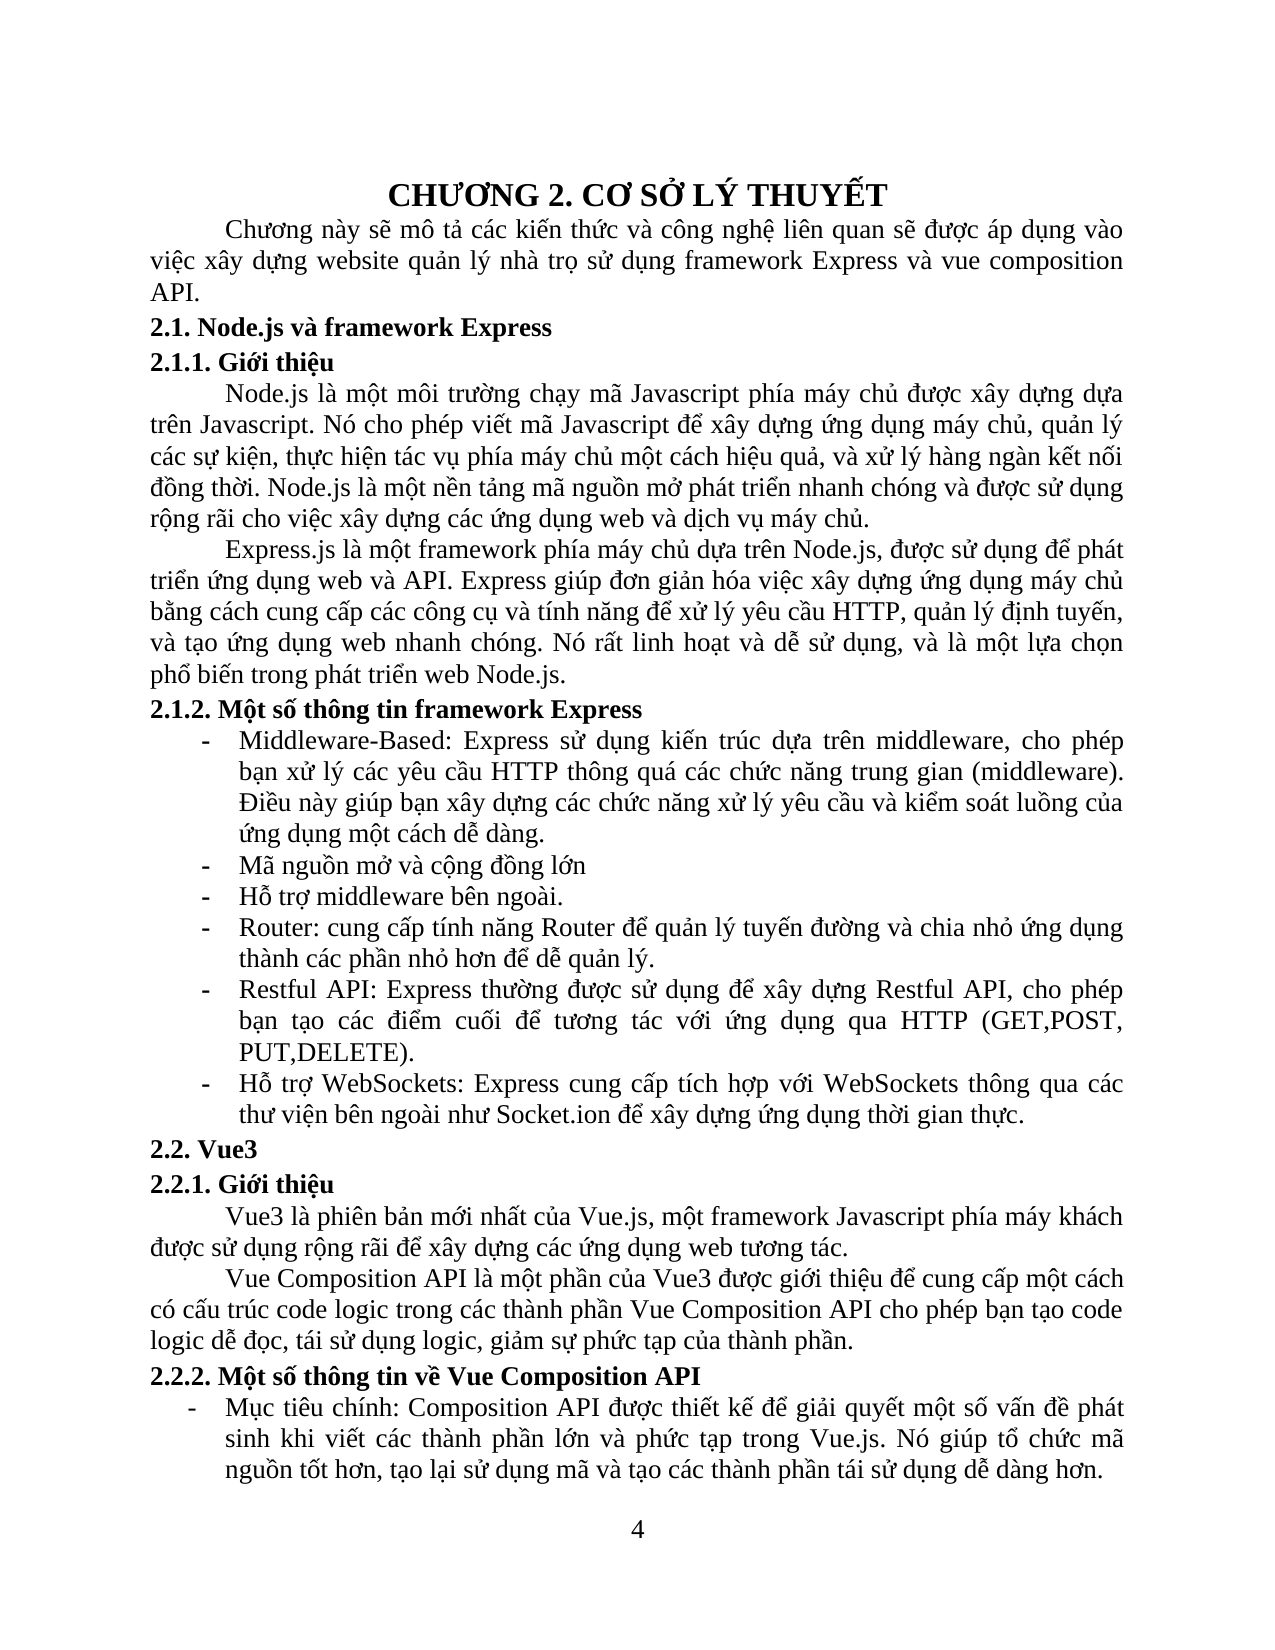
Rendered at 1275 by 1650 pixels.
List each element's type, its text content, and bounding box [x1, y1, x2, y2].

subtitle 2.2. Vue3 [150, 1133, 1125, 1164]
subtitle 2.1.2. Một số thông tin framework Express [150, 693, 1125, 724]
subtitle 2.2.1. Giới thiệu [150, 1168, 1125, 1200]
list Hỗ trợ middleware bên ngoài. [201, 880, 1125, 911]
text Node.js là một môi trường chạy mã Javascript phía máy chủ được xây dựng dựa trên Javascript. Nó cho phép viết mã Javascript để xây dựng ứng dụng máy chủ, quản lý các sự kiện, thực hiện tác vụ phía máy chủ một cách hiệu quả, và xử lý hàng ngàn kết nối đồng thời. Node.js là một nền tảng mã nguồn mở phát triển nhanh chóng và được sử dụng rộng rãi cho việc xây dựng các ứng dụng web và dịch vụ máy chủ. [150, 377, 1125, 533]
list Mục tiêu chính: Composition API được thiết kế để giải quyết một số vấn đề phát sinh khi viết các thành phần lớn và phức tạp trong Vue.js. Nó giúp tổ chức mã nguồn tốt hơn, tạo lại sử dụng mã và tạo các thành phần tái sử dụng dễ dàng hơn. [187, 1391, 1125, 1484]
text Vue3 là phiên bản mới nhất của Vue.js, một framework Javascript phía máy khách được sử dụng rộng rãi để xây dựng các ứng dụng web tương tác. [150, 1200, 1125, 1262]
list Hỗ trợ WebSockets: Express cung cấp tích hợp với WebSockets thông qua các thư viện bên ngoài như Socket.ion để xây dựng ứng dụng thời gian thực. [201, 1067, 1125, 1129]
list Mã nguồn mở và cộng đồng lớn [201, 849, 1125, 880]
subtitle 2.2.2. Một số thông tin về Vue Composition API [150, 1359, 1125, 1391]
text Chương này sẽ mô tả các kiến thức và công nghệ liên quan sẽ được áp dụng vào việc xây dựng website quản lý nhà trọ sử dụng framework Express và vue composition API. [150, 213, 1125, 307]
list Restful API: Express thường được sử dụng để xây dựng Restful API, cho phép bạn tạo các điểm cuối để tương tác với ứng dụng qua HTTP (GET,POST, PUT,DELETE). [201, 973, 1125, 1067]
text Vue Composition API là một phần của Vue3 được giới thiệu để cung cấp một cách có cấu trúc code logic trong các thành phần Vue Composition API cho phép bạn tạo code logic dễ đọc, tái sử dụng logic, giảm sự phức tạp của thành phần. [150, 1262, 1125, 1355]
text Express.js là một framework phía máy chủ dựa trên Node.js, được sử dụng để phát triển ứng dụng web và API. Express giúp đơn giản hóa việc xây dựng ứng dụng máy chủ bằng cách cung cấp các công cụ và tính năng để xử lý yêu cầu HTTP, quản lý định tuyến, và tạo ứng dụng web nhanh chóng. Nó rất linh hoạt và dễ sử dụng, và là một lựa chọn phổ biến trong phát triển web Node.js. [150, 533, 1125, 689]
list Middleware-Based: Express sử dụng kiến trúc dựa trên middleware, cho phép bạn xử lý các yêu cầu HTTP thông quá các chức năng trung gian (middleware). Điều này giúp bạn xây dựng các chức năng xử lý yêu cầu và kiểm soát luồng của ứng dụng một cách dễ dàng. [201, 724, 1125, 849]
list Router: cung cấp tính năng Router để quản lý tuyến đường và chia nhỏ ứng dụng thành các phần nhỏ hơn để dễ quản lý. [201, 911, 1125, 973]
subtitle 2.1. Node.js và framework Express [150, 311, 1125, 342]
subtitle CHƯƠNG 2. CƠ SỞ LÝ THUYẾT [150, 175, 1125, 213]
subtitle 2.1.1. Giới thiệu [150, 346, 1125, 377]
